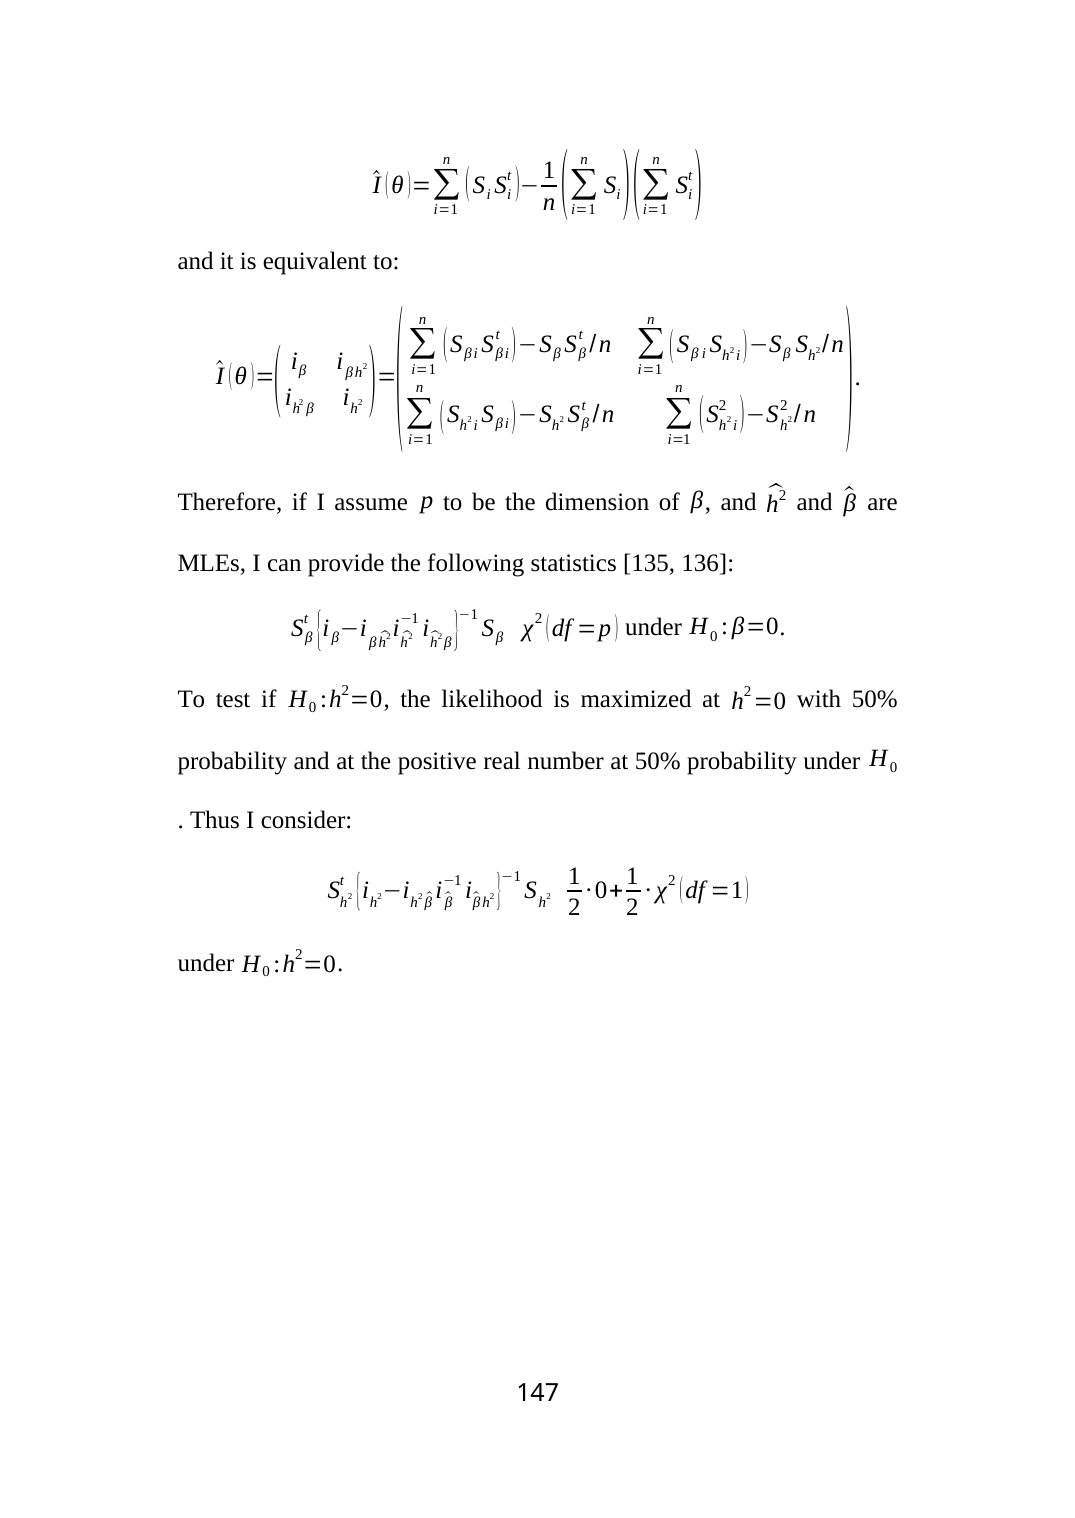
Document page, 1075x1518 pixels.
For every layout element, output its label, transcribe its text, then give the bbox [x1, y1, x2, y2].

text under . [177, 945, 898, 980]
text Therefore, if I assume to be the dimension of , and and are MLEs, I can provide the following statistics [135, 136]: [177, 483, 898, 576]
text and it is equivalent to: [177, 246, 898, 275]
text . [177, 304, 898, 454]
text To test if , the likelihood is maximized at with 50% probability and at the positive real number at 50% probability under . Thus I consider: [177, 681, 898, 833]
text under . [177, 605, 898, 652]
